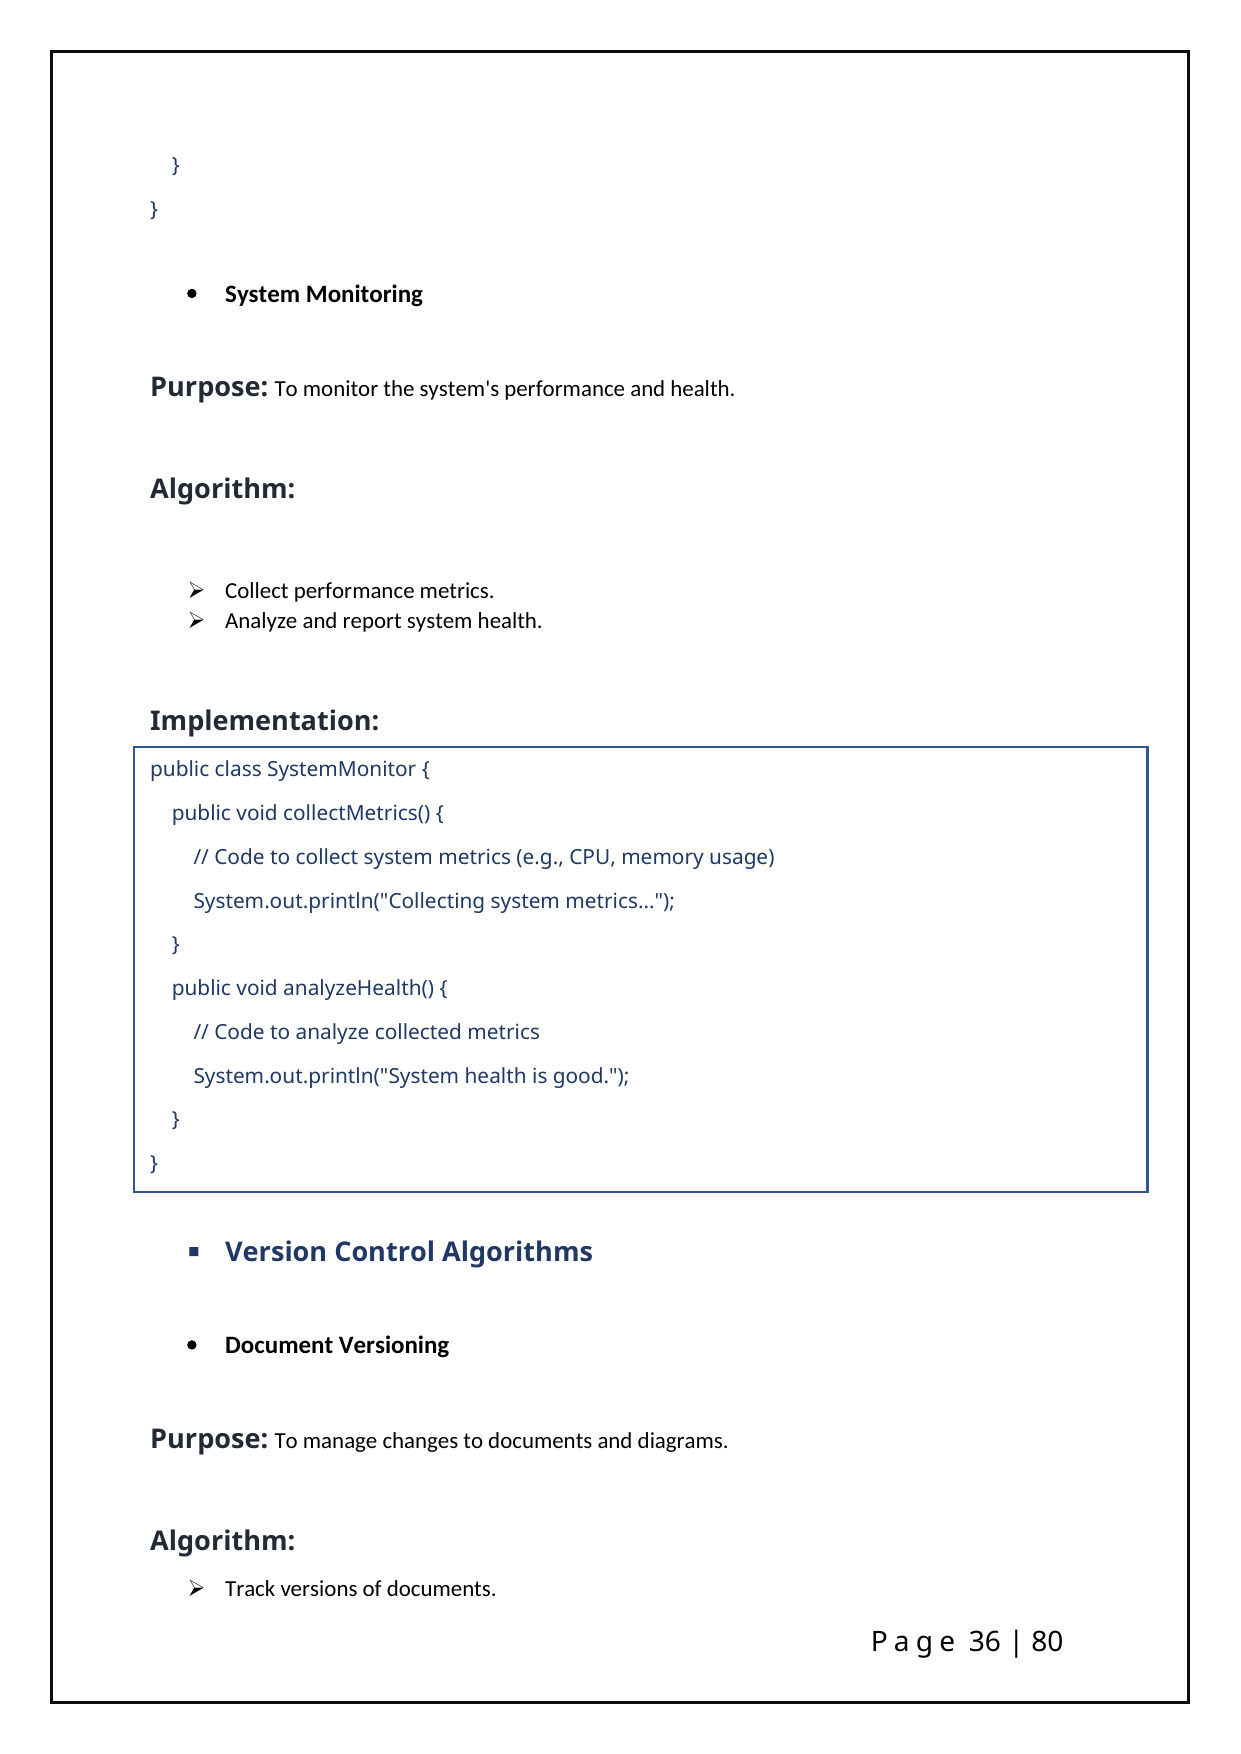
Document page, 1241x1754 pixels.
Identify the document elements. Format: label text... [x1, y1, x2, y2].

text System.out.println("Collecting system metrics..."); [150, 886, 1090, 914]
list Document Versioning [187, 1329, 1090, 1360]
text Algorithm: [150, 470, 1090, 507]
list Version Control Algorithms [187, 1232, 1090, 1269]
text } [150, 150, 1090, 178]
text // Code to analyze collected metrics [150, 1017, 1090, 1046]
text Purpose: To monitor the system's performance and health. [150, 368, 1090, 405]
list Collect performance metrics. [187, 576, 1090, 604]
text Implementation: [150, 702, 1090, 738]
text // Code to collect system metrics (e.g., CPU, memory usage) [150, 842, 1090, 871]
text } [150, 194, 1090, 222]
list Track versions of documents. [187, 1574, 1090, 1602]
list Analyze and report system health. [187, 606, 1090, 634]
text Purpose: To manage changes to documents and diagrams. [150, 1419, 1090, 1456]
text } [150, 929, 1090, 958]
text System.out.println("System health is good."); [150, 1061, 1090, 1089]
text } [150, 1148, 1090, 1177]
list System Monitoring [187, 278, 1090, 308]
text Algorithm: [150, 1521, 1090, 1558]
text } [150, 1104, 1090, 1133]
text public class SystemMonitor { [150, 754, 1090, 783]
text public void analyzeHealth() { [150, 973, 1090, 1002]
text public void collectMetrics() { [150, 798, 1090, 827]
